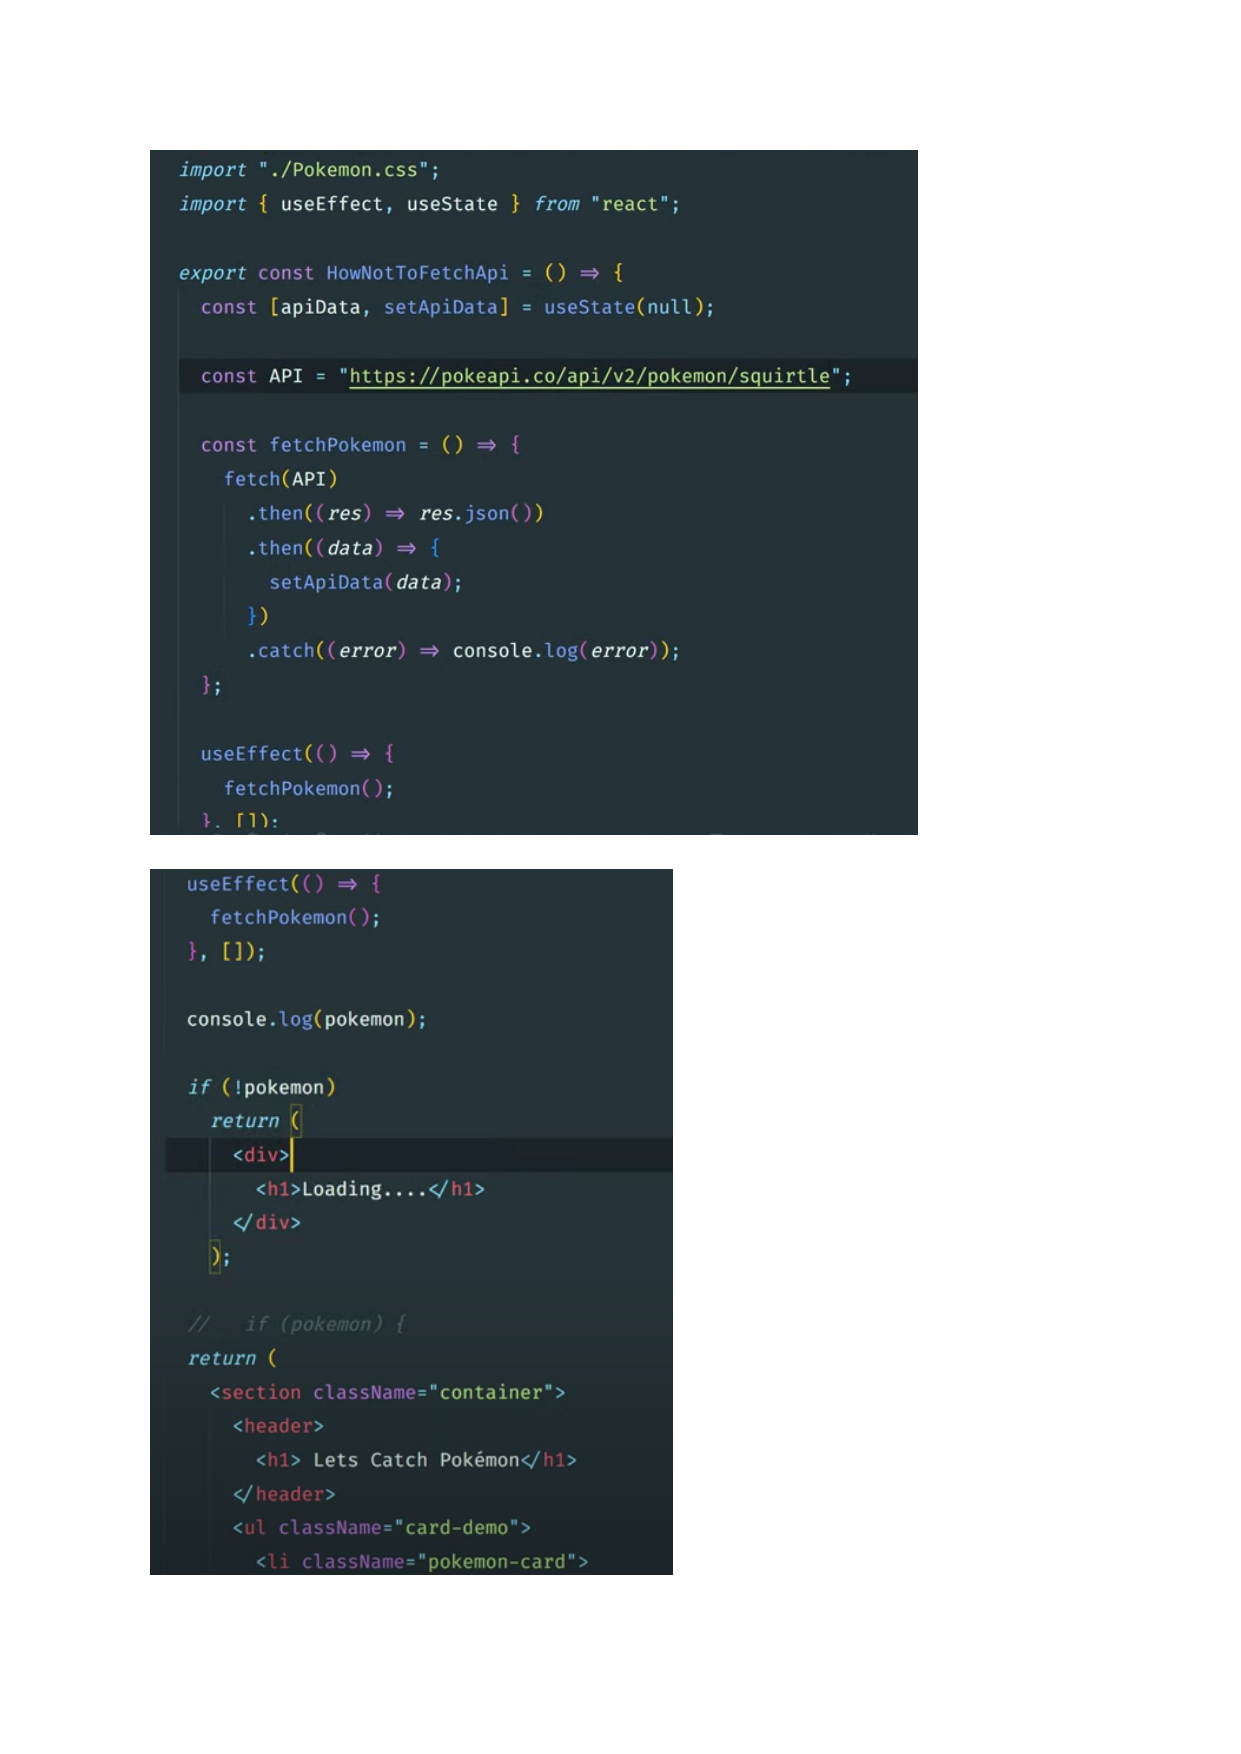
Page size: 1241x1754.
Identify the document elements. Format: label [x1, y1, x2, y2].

picture [150, 150, 918, 835]
picture [150, 869, 673, 1575]
